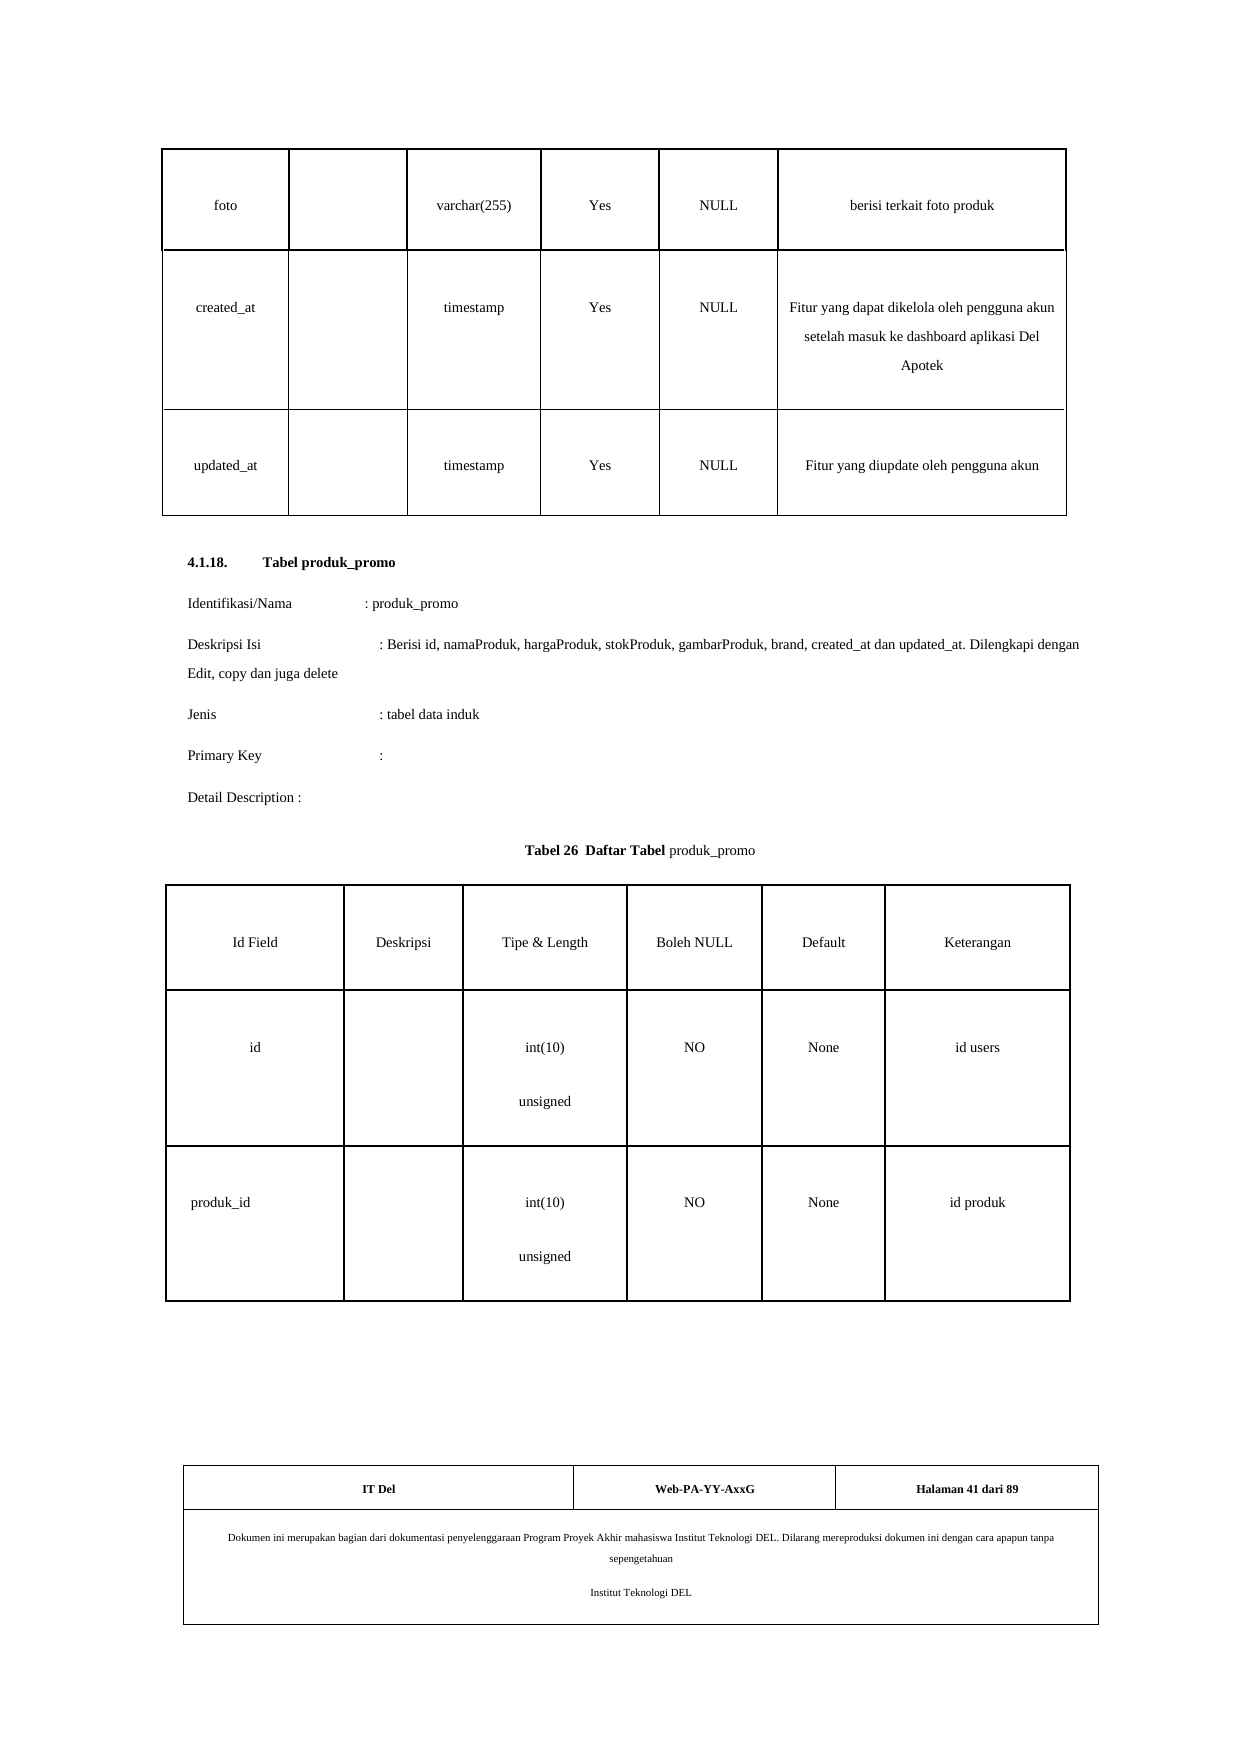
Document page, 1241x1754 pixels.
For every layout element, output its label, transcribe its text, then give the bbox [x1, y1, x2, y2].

text Deskripsi Isi : Berisi id, namaProduk, hargaProduk, stokProduk, gambarProduk, brand, created_at dan updated_at. Dilengkapi dengan Edit, copy dan juga delete [187, 624, 1092, 681]
table_cell int(10) unsigned [464, 1147, 626, 1300]
table_cell NULL [660, 410, 777, 515]
table_header Keterangan [886, 886, 1069, 989]
table_cell varchar(255) [408, 150, 540, 249]
table_cell Yes [541, 251, 659, 408]
table_cell produk_id [167, 1147, 343, 1300]
table_cell Fitur yang dapat dikelola oleh pengguna akun setelah masuk ke dashboard aplikasi Del Apotek [778, 249, 1066, 408]
table_cell timestamp [408, 251, 540, 408]
table_cell [290, 150, 406, 249]
table_cell berisi terkait foto produk [779, 150, 1065, 249]
table_cell NO [628, 1147, 761, 1300]
table_cell [289, 410, 407, 515]
table_cell timestamp [408, 410, 540, 515]
table_cell int(10) unsigned [464, 991, 626, 1144]
table_cell updated_at [163, 410, 288, 515]
table_cell [345, 991, 462, 1144]
table_cell NULL [660, 150, 777, 249]
table_cell NULL [660, 251, 777, 408]
table_cell id [167, 991, 343, 1144]
text Detail Description : [187, 776, 1092, 805]
table_cell Yes [542, 150, 658, 249]
table_header Id Field [167, 886, 343, 989]
table_cell id produk [886, 1147, 1069, 1300]
table_cell [289, 251, 407, 408]
text Primary Key : [187, 735, 1092, 764]
table_cell created_at [163, 250, 288, 408]
table_header Tipe & Length [464, 886, 626, 989]
table_header Deskripsi [345, 886, 462, 989]
table_cell Fitur yang diupdate oleh pengguna akun [778, 409, 1066, 515]
table_cell [345, 1147, 462, 1300]
table_cell Yes [541, 410, 659, 515]
table_cell None [763, 1147, 884, 1300]
table_cell NO [628, 991, 761, 1144]
subtitle Tabel produk_promo [187, 541, 1092, 570]
table_cell id users [886, 991, 1069, 1144]
text Tabel 26 Daftar Tabel produk_promo [187, 830, 1092, 859]
text Jenis : tabel data induk [187, 694, 1092, 723]
text Identifikasi/Nama : produk_promo [187, 583, 1092, 611]
table_header Boleh NULL [628, 886, 761, 989]
table_cell None [763, 991, 884, 1144]
table_cell foto [163, 150, 288, 249]
table_header Default [763, 886, 884, 989]
